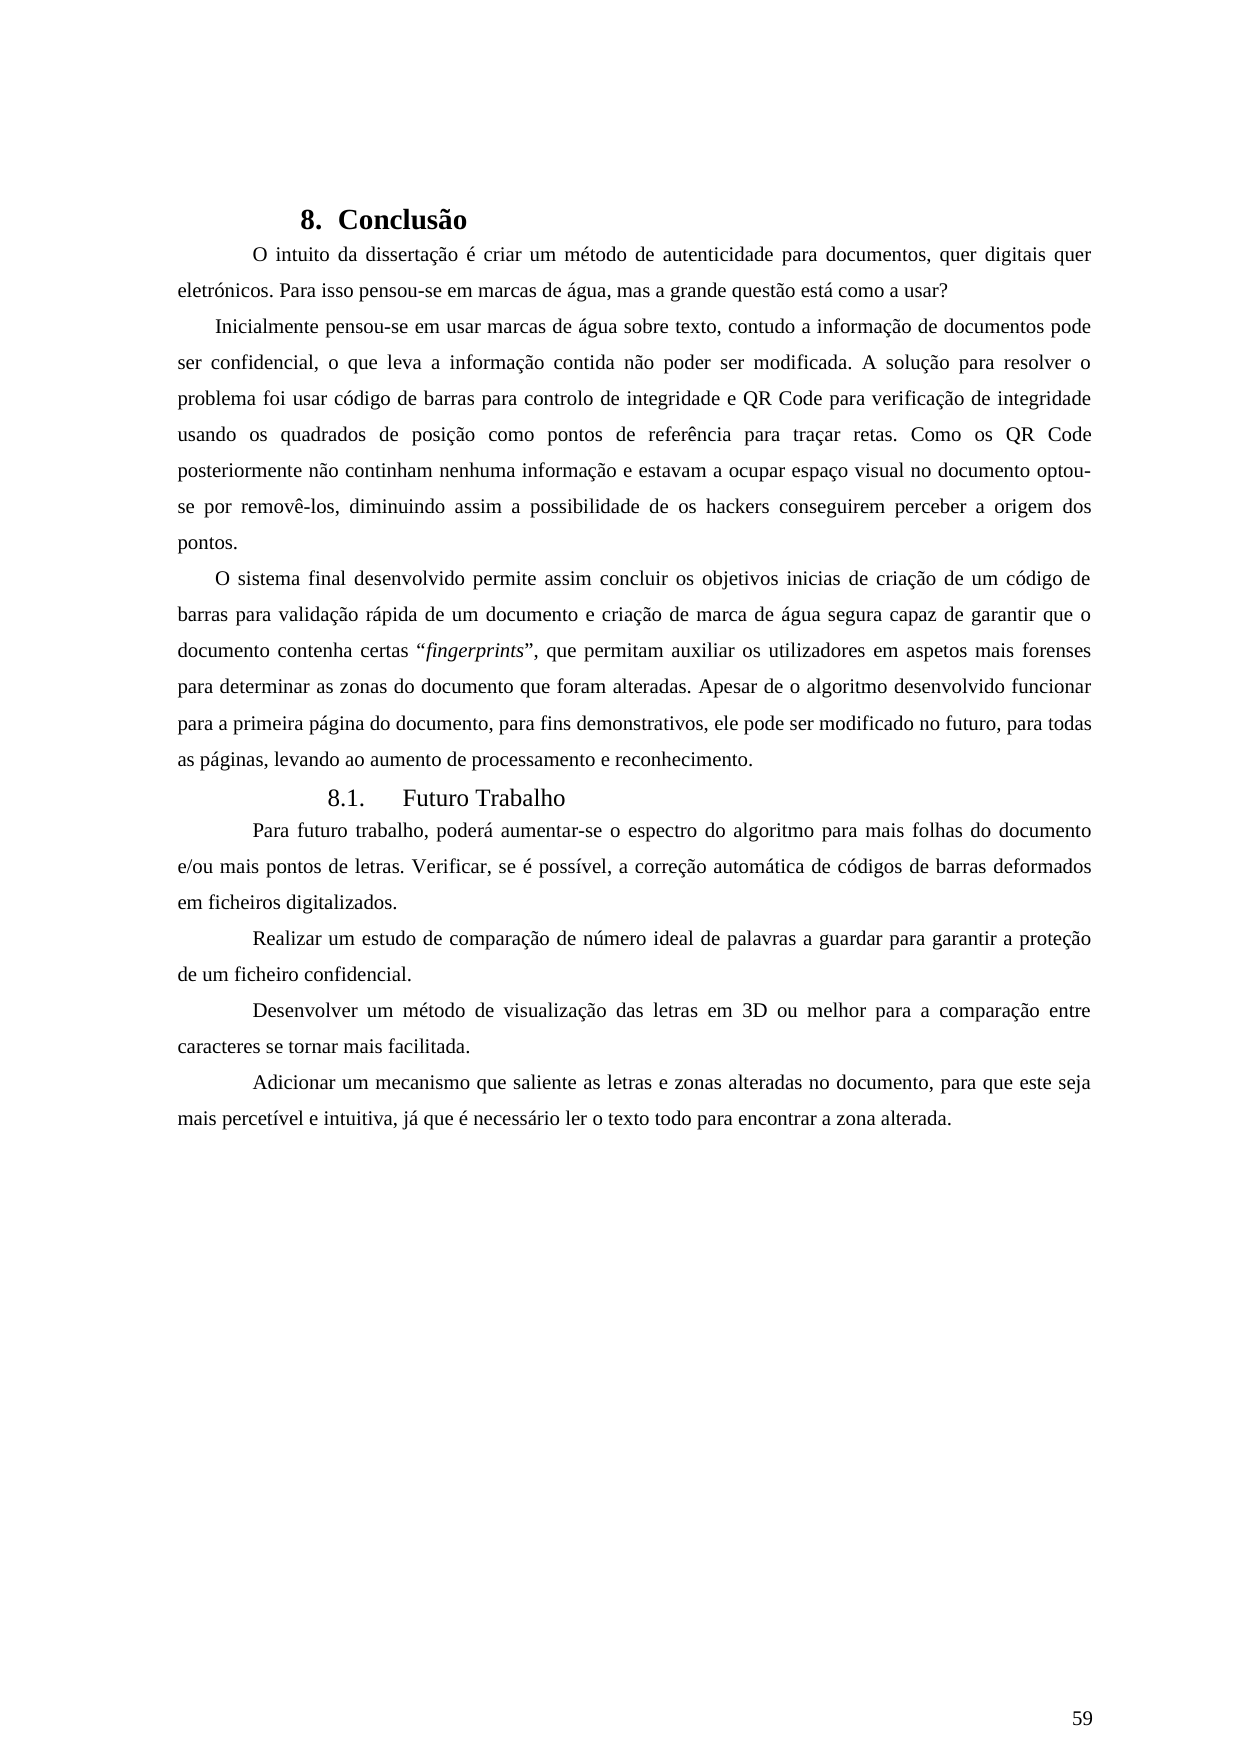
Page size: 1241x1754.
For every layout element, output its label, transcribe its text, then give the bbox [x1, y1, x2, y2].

subtitle Conclusão [300, 202, 1092, 236]
text Desenvolver um método de visualização das letras em 3D ou melhor para a comparação entre caracteres se tornar mais facilitada. [177, 998, 1092, 1058]
text Para futuro trabalho, poderá aumentar-se o espectro do algoritmo para mais folhas do documento e/ou mais pontos de letras. Verificar, se é possível, a correção automática de códigos de barras deformados em ficheiros digitalizados. [177, 818, 1092, 914]
text Realizar um estudo de comparação de número ideal de palavras a guardar para garantir a proteção de um ficheiro confidencial. [177, 926, 1092, 986]
text O intuito da dissertação é criar um método de autenticidade para documentos, quer digitais quer eletrónicos. Para isso pensou-se em marcas de água, mas a grande questão está como a usar? [177, 242, 1092, 302]
subtitle 8.1. Futuro Trabalho [252, 783, 1092, 811]
text Adicionar um mecanismo que saliente as letras e zonas alteradas no documento, para que este seja mais percetível e intuitiva, já que é necessário ler o texto todo para encontrar a zona alterada. [177, 1070, 1092, 1130]
text Inicialmente pensou-se em usar marcas de água sobre texto, contudo a informação de documentos pode ser confidencial, o que leva a informação contida não poder ser modificada. A solução para resolver o problema foi usar código de barras para controlo de integridade e QR Code para verificação de integridade usando os quadrados de posição como pontos de referência para traçar retas. Como os QR Code posteriormente não continham nenhuma informação e estavam a ocupar espaço visual no documento optou-se por removê-los, diminuindo assim a possibilidade de os hackers conseguirem perceber a origem dos pontos. [177, 314, 1092, 554]
text O sistema final desenvolvido permite assim concluir os objetivos inicias de criação de um código de barras para validação rápida de um documento e criação de marca de água segura capaz de garantir que o documento contenha certas “fingerprints”, que permitam auxiliar os utilizadores em aspetos mais forenses para determinar as zonas do documento que foram alteradas. Apesar de o algoritmo desenvolvido funcionar para a primeira página do documento, para fins demonstrativos, ele pode ser modificado no futuro, para todas as páginas, levando ao aumento de processamento e reconhecimento. [177, 566, 1092, 771]
